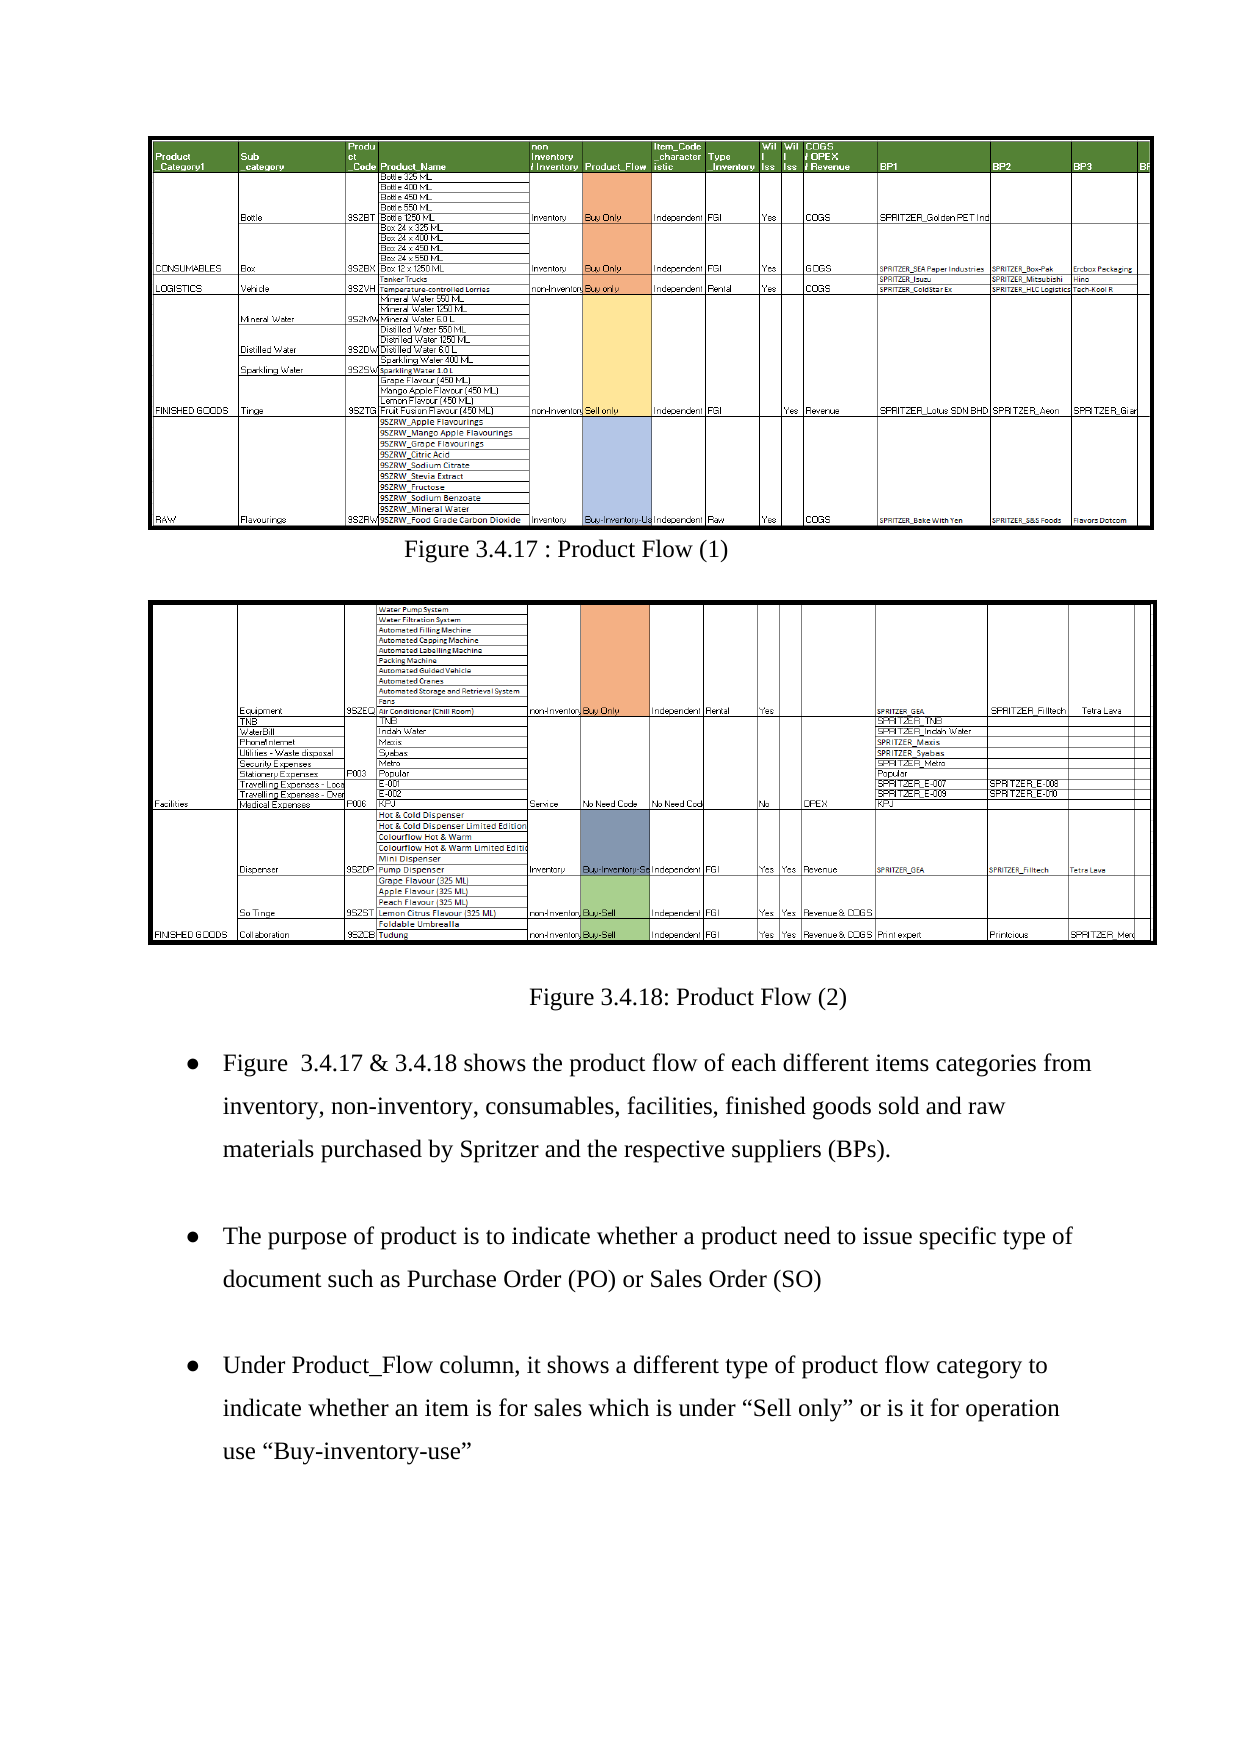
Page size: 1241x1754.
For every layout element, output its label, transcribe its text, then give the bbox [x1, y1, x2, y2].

list Figure 3.4.17 & 3.4.18 shows the product flow of each different items categories from inventory, non-inventory, consumables, facilities, finished goods sold and raw materials purchased by Spritzer and the respective suppliers (BPs). [185, 1048, 1093, 1163]
text Figure 3.4.18: Product Flow (2) [148, 982, 1093, 1011]
list Under Product_Flow column, it shows a different type of product flow category to indicate whether an item is for sales which is under “Sell only” or is it for operation use “Buy-inventory-use” [185, 1350, 1093, 1465]
picture [152, 604, 1153, 941]
text Figure 3.4.17 : Product Flow (1) [148, 534, 1093, 562]
picture [152, 140, 1150, 526]
list The purpose of product is to indicate whether a product need to issue specific type of document such as Purchase Order (PO) or Sales Order (SO) [185, 1221, 1093, 1293]
